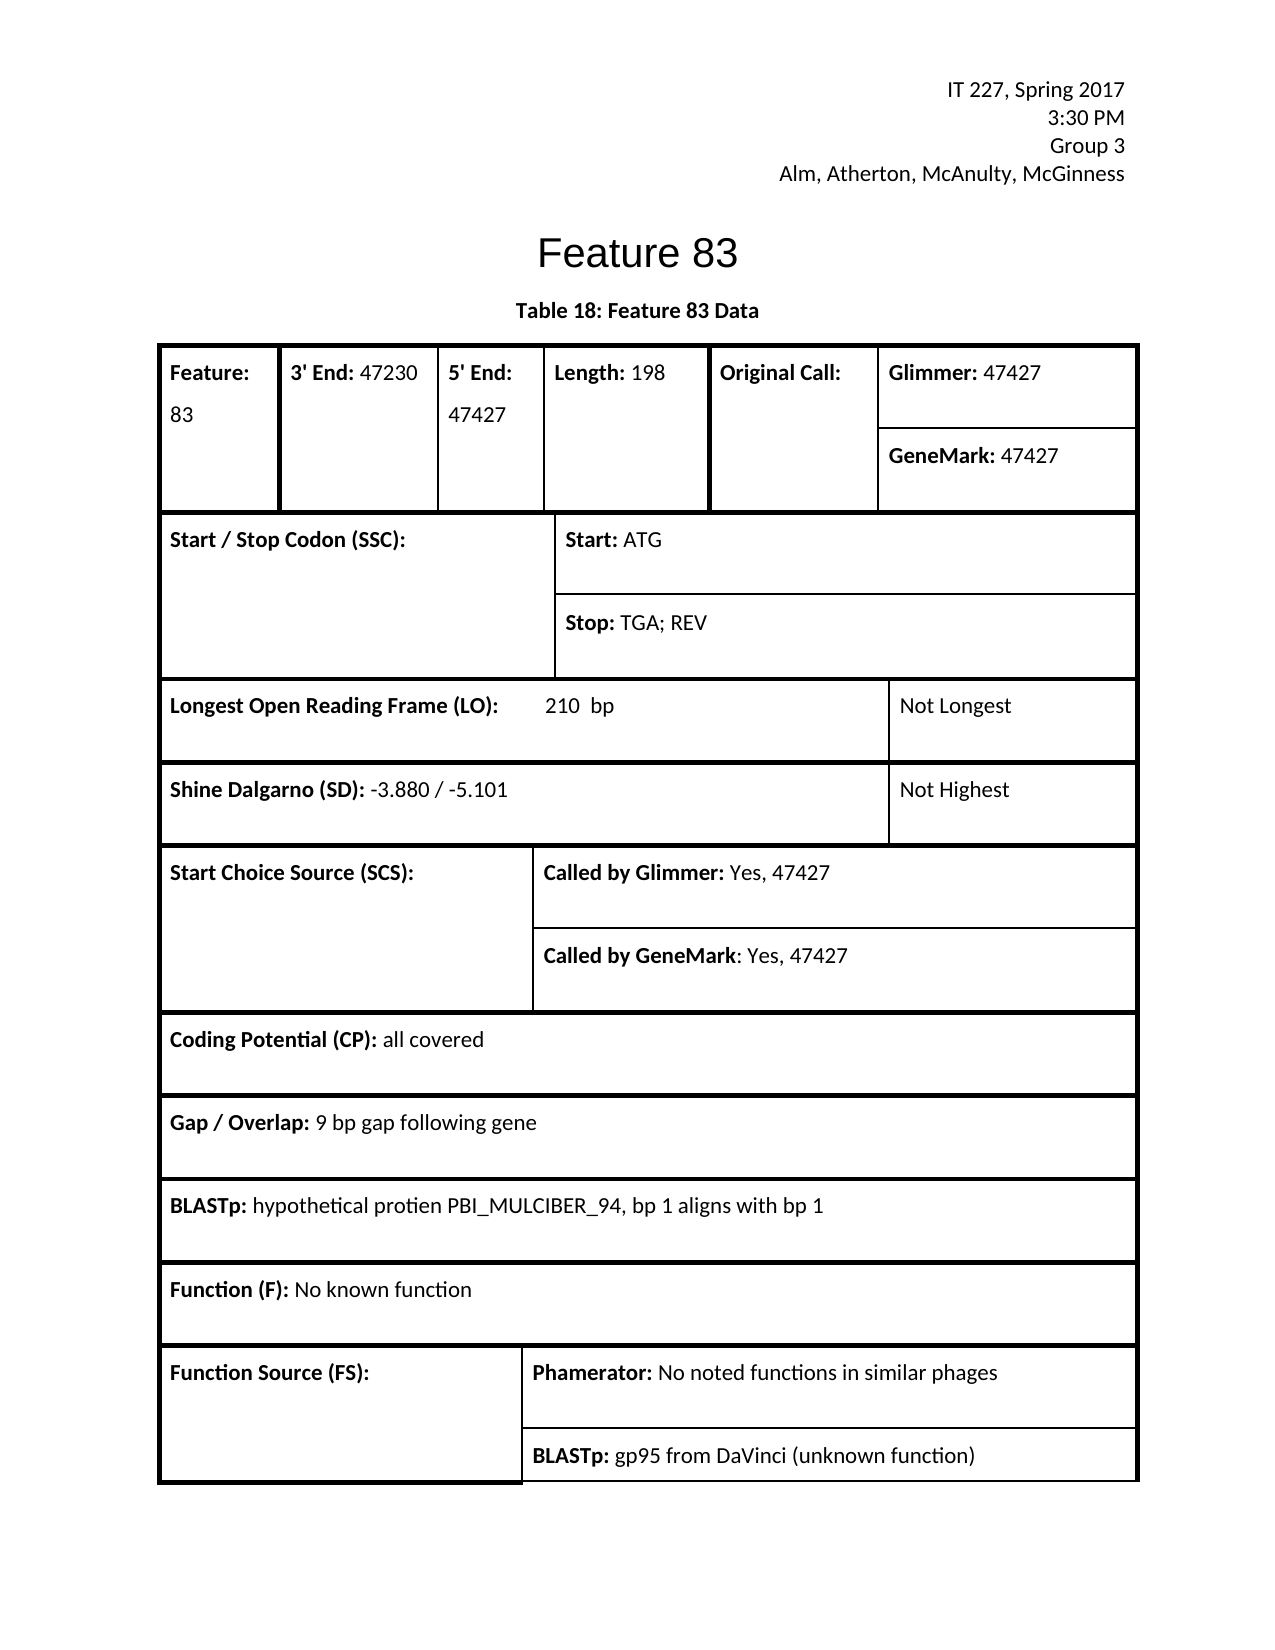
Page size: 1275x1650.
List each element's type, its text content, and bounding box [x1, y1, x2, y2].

table_cell Function Source (FS): [162, 1348, 521, 1480]
table_cell Gap / Overlap: 9 bp gap following gene [162, 1098, 1135, 1177]
table_cell Shine Dalgarno (SD): -3.880 / -5.101 [162, 765, 888, 843]
table_cell Called by Glimmer: Yes, 47427 [534, 848, 1135, 927]
table_header Original Call: [712, 348, 877, 510]
table_cell GeneMark: 47427 [879, 429, 1135, 510]
table_cell Function (F): No known function [162, 1265, 1135, 1343]
table_header Feature: 83 [162, 348, 277, 510]
table_cell Stop: TGA; REV [556, 595, 1135, 677]
table_cell Not Highest [890, 765, 1135, 843]
table_cell Longest Open Reading Frame (LO): 210 bp [162, 681, 888, 760]
subtitle Feature 83 [150, 229, 1125, 277]
table_cell Start Choice Source (SCS): [162, 848, 532, 1010]
table_cell BLASTp: gp95 from DaVinci (unknown function) [523, 1429, 1135, 1480]
table_header Length: 198 [545, 348, 707, 510]
table_cell Called by GeneMark: Yes, 47427 [534, 929, 1135, 1010]
table_cell BLASTp: hypothetical protien PBI_MULCIBER_94, bp 1 aligns with bp 1 [162, 1181, 1135, 1260]
text Table 18: Feature 83 Data [150, 296, 1125, 324]
table_header 3' End: 47230 [282, 348, 437, 510]
table_cell Not Longest [890, 681, 1135, 760]
table_cell Start / Stop Codon (SSC): [162, 515, 554, 677]
table_header Glimmer: 47427 [879, 348, 1135, 427]
table_cell Start: ATG [556, 515, 1135, 593]
table_cell Coding Potential (CP): all covered [162, 1015, 1135, 1093]
table_header 5' End: 47427 [439, 348, 543, 510]
table_cell Phamerator: No noted functions in similar phages [523, 1348, 1135, 1427]
